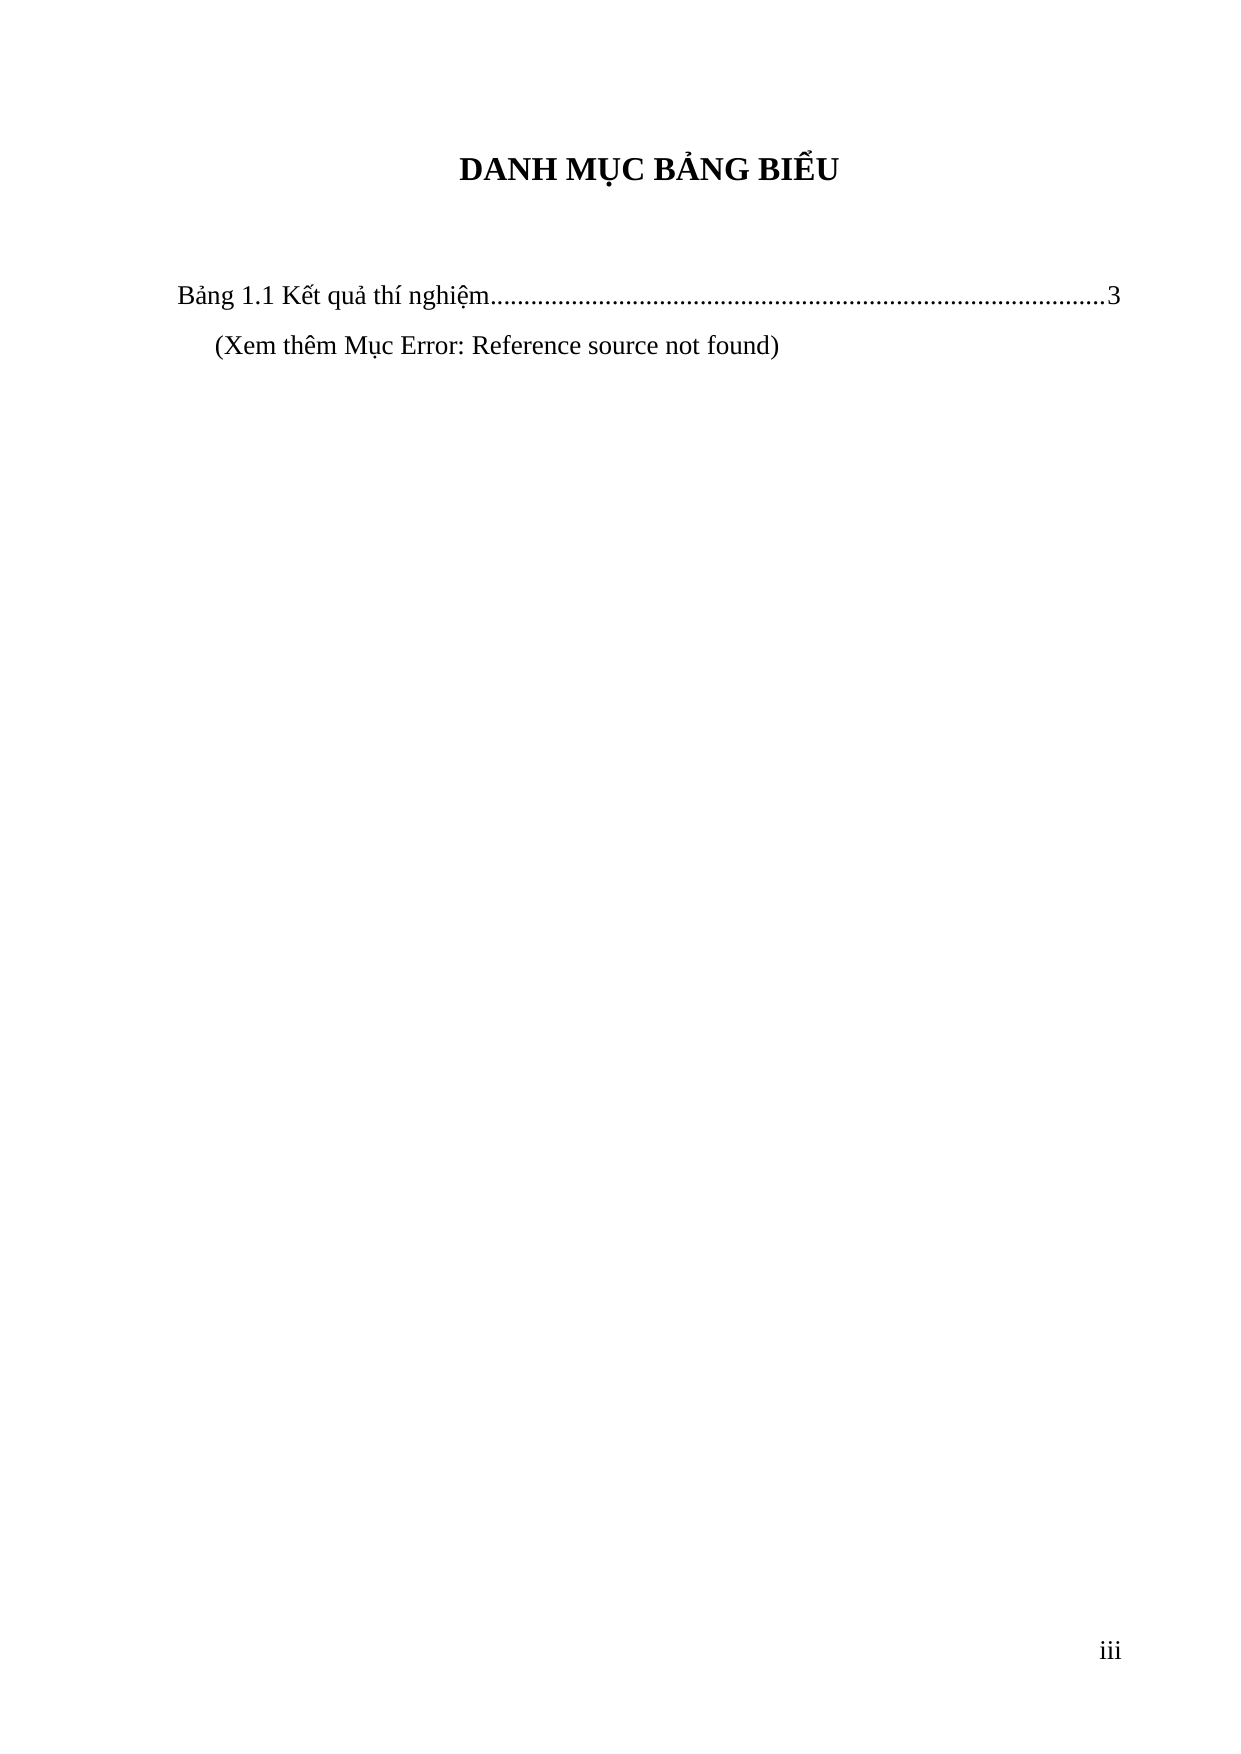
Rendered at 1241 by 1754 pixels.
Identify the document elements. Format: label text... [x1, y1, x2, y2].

text Bảng 1.1 Kết quả thí nghiệm 3 [177, 276, 1122, 314]
subtitle DANH MỤC BẢNG BIỂU [177, 131, 1122, 206]
